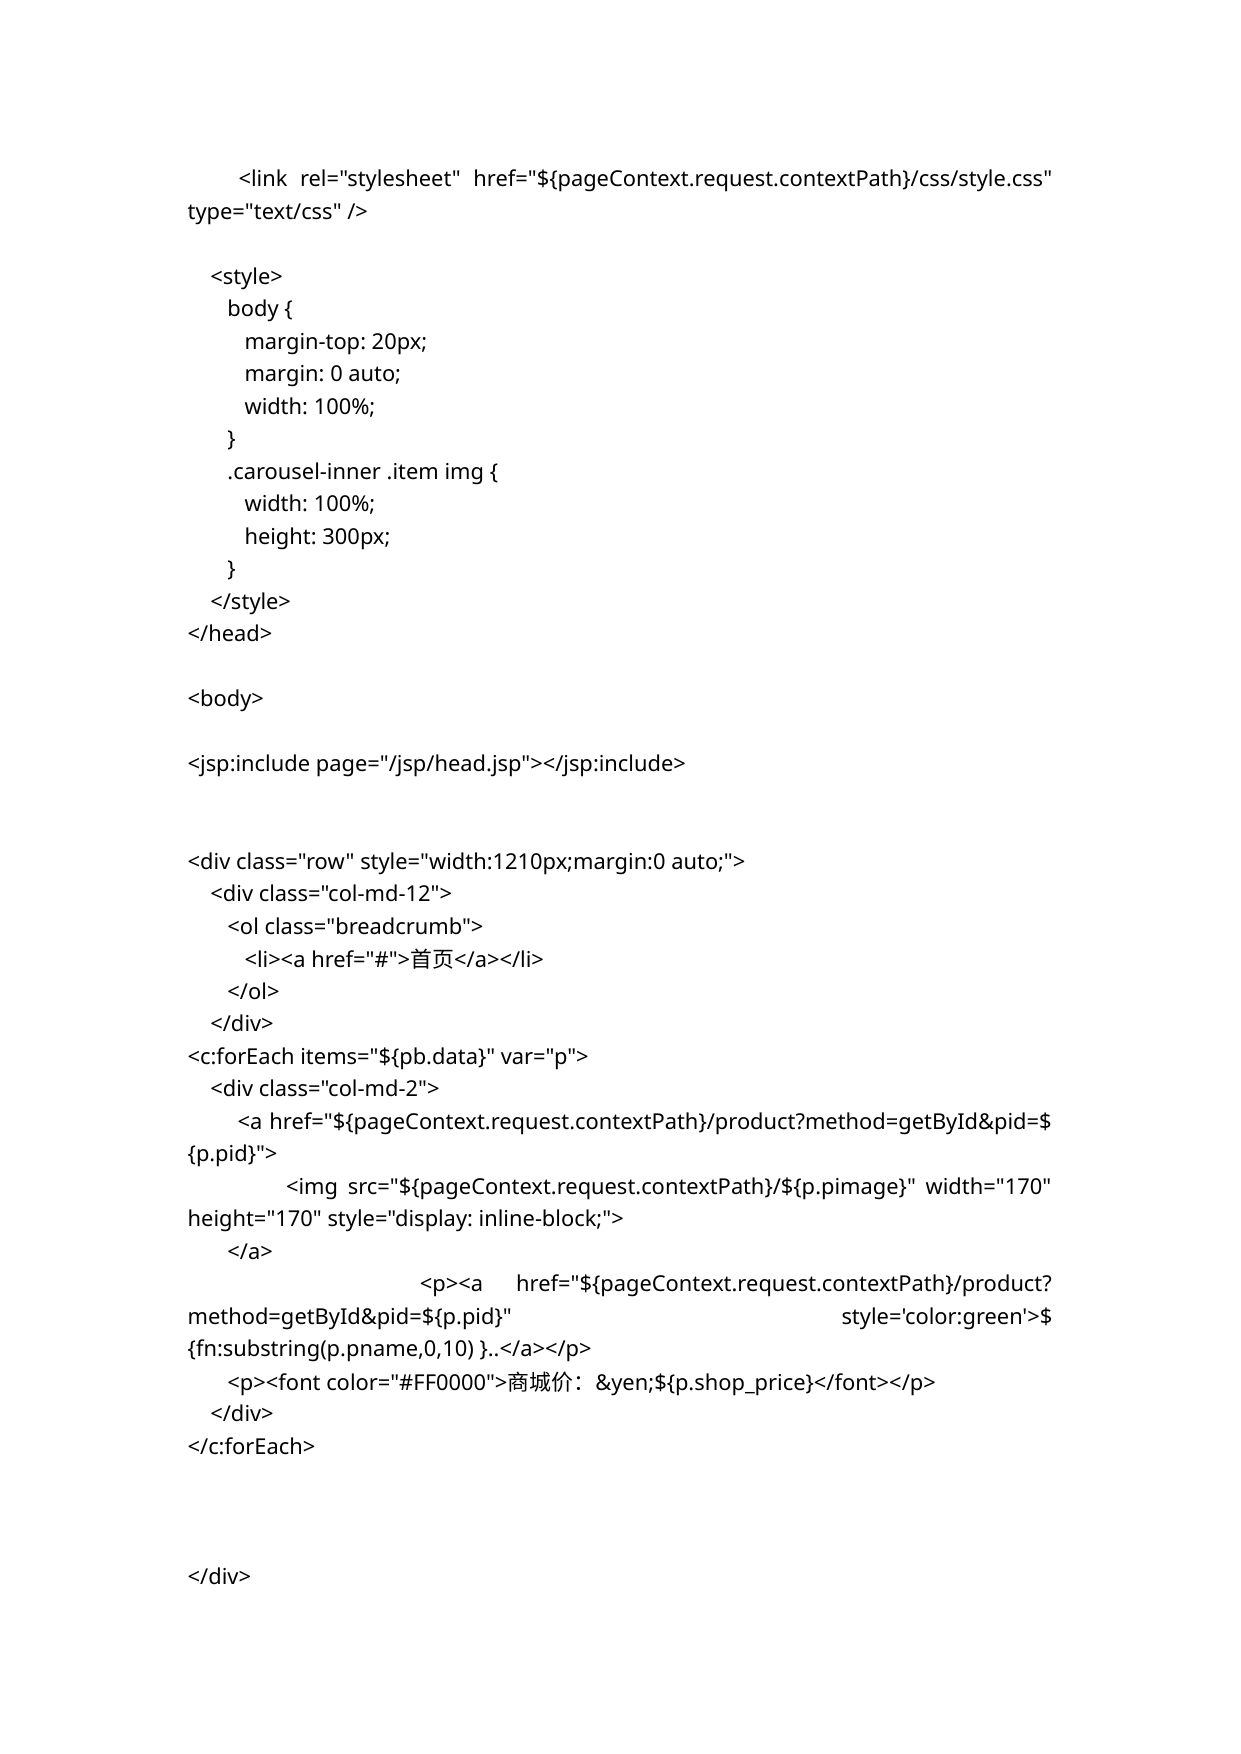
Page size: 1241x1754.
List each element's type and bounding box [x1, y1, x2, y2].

text [187, 162, 1053, 1592]
